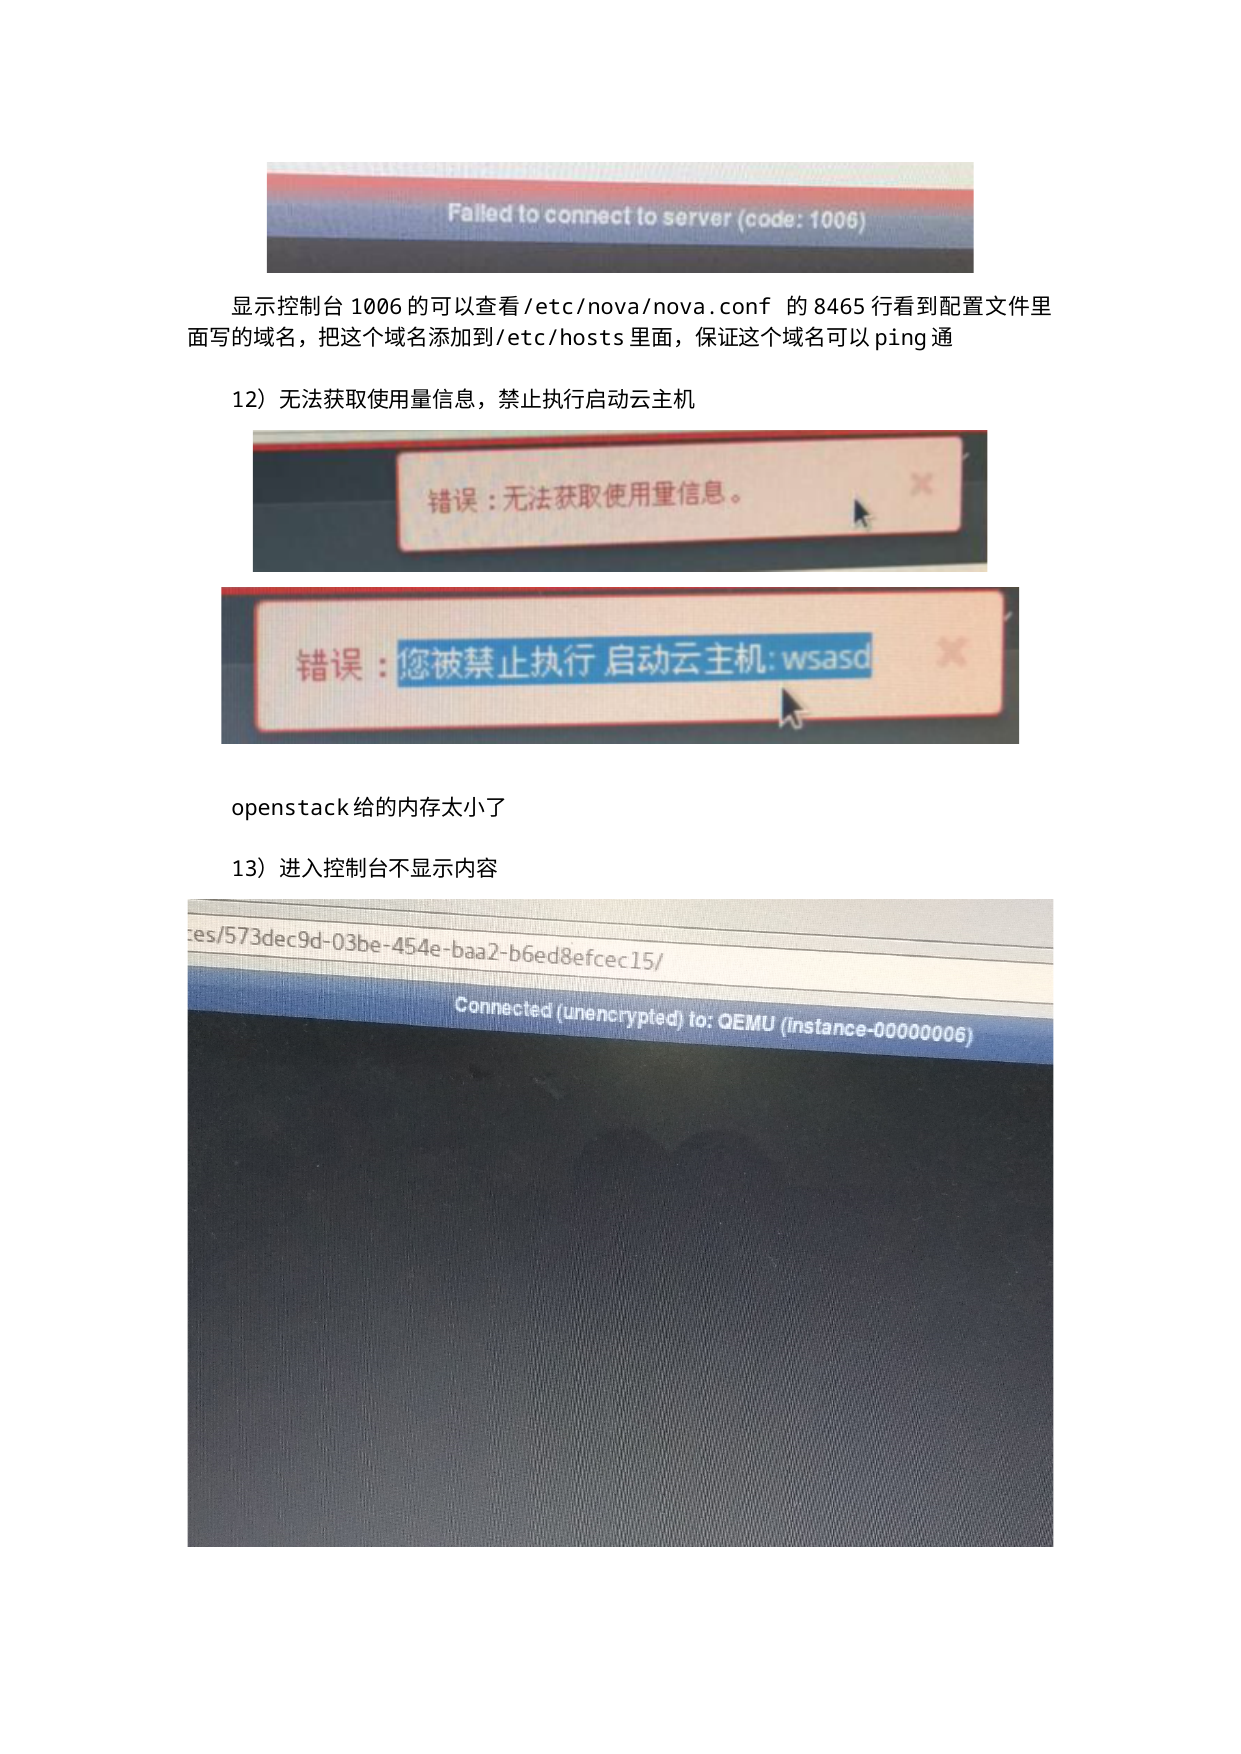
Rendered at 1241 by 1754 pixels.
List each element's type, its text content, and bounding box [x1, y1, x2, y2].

text 12）无法获取使用量信息，禁止执行启动云主机 [187, 382, 1053, 414]
text 显示控制台1006的可以查看/etc/nova/nova.conf 的8465行看到配置文件里面写的域名，把这个域名添加到/etc/hosts里面，保证这个域名可以ping通 [187, 289, 1053, 352]
text 13）进入控制台不显示内容 [187, 851, 1053, 883]
picture [221, 587, 1020, 744]
picture [252, 430, 988, 572]
picture [187, 899, 1054, 1547]
picture [266, 162, 974, 273]
text openstack给的内存太小了 [187, 790, 1053, 822]
